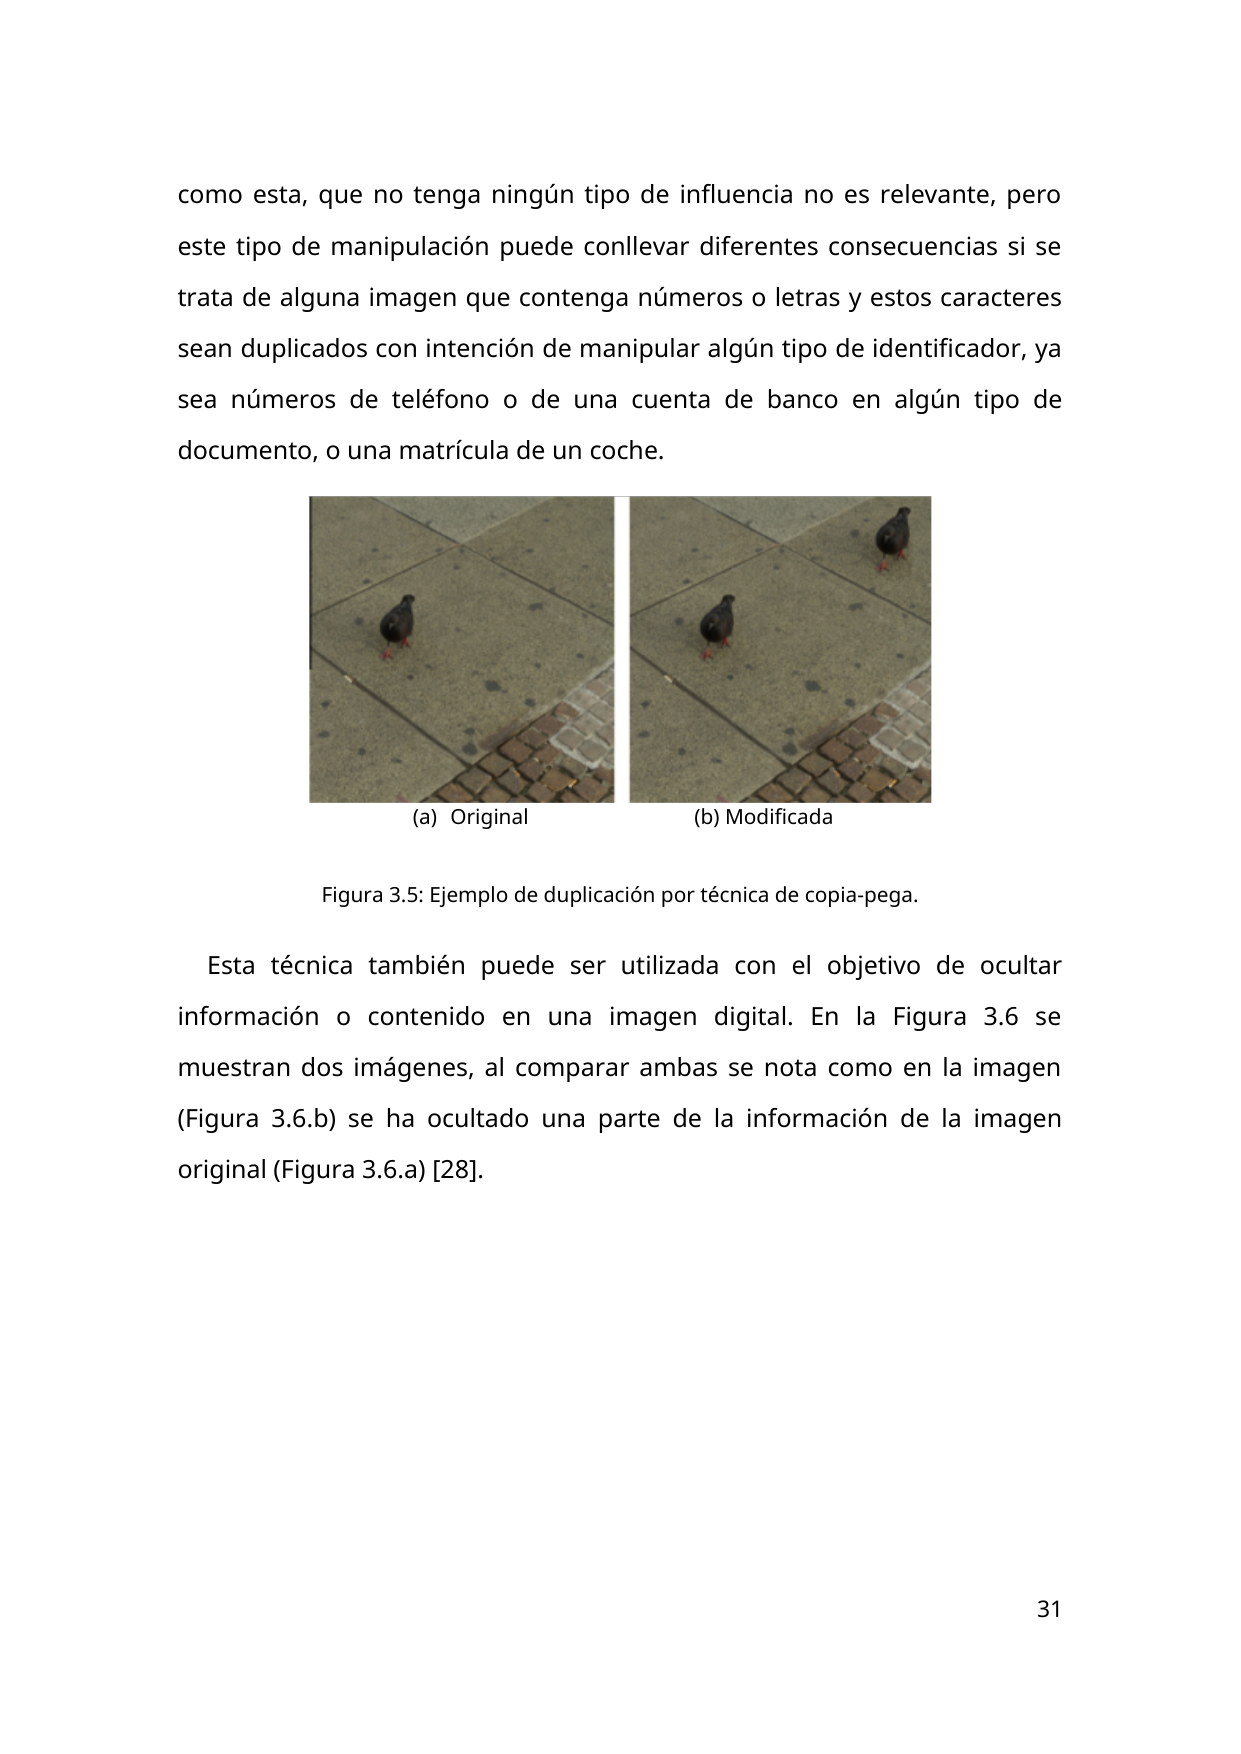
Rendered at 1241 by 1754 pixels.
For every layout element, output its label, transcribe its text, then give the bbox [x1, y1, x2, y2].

list Original (b) Modificada [413, 802, 1063, 831]
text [177, 177, 1063, 466]
text Figura 3.5: Ejemplo de duplicación por técnica de copia-pega. [177, 880, 1063, 908]
text Esta técnica también puede ser utilizada con el objetivo de ocultar información o contenido en una imagen digital. En la Figura 3.6 se muestran dos imágenes, al comparar ambas se nota como en la imagen (Figura 3.6.b) se ha ocultado una parte de la información de la imagen original (Figura 3.6.a) [28]. [177, 947, 1063, 1186]
